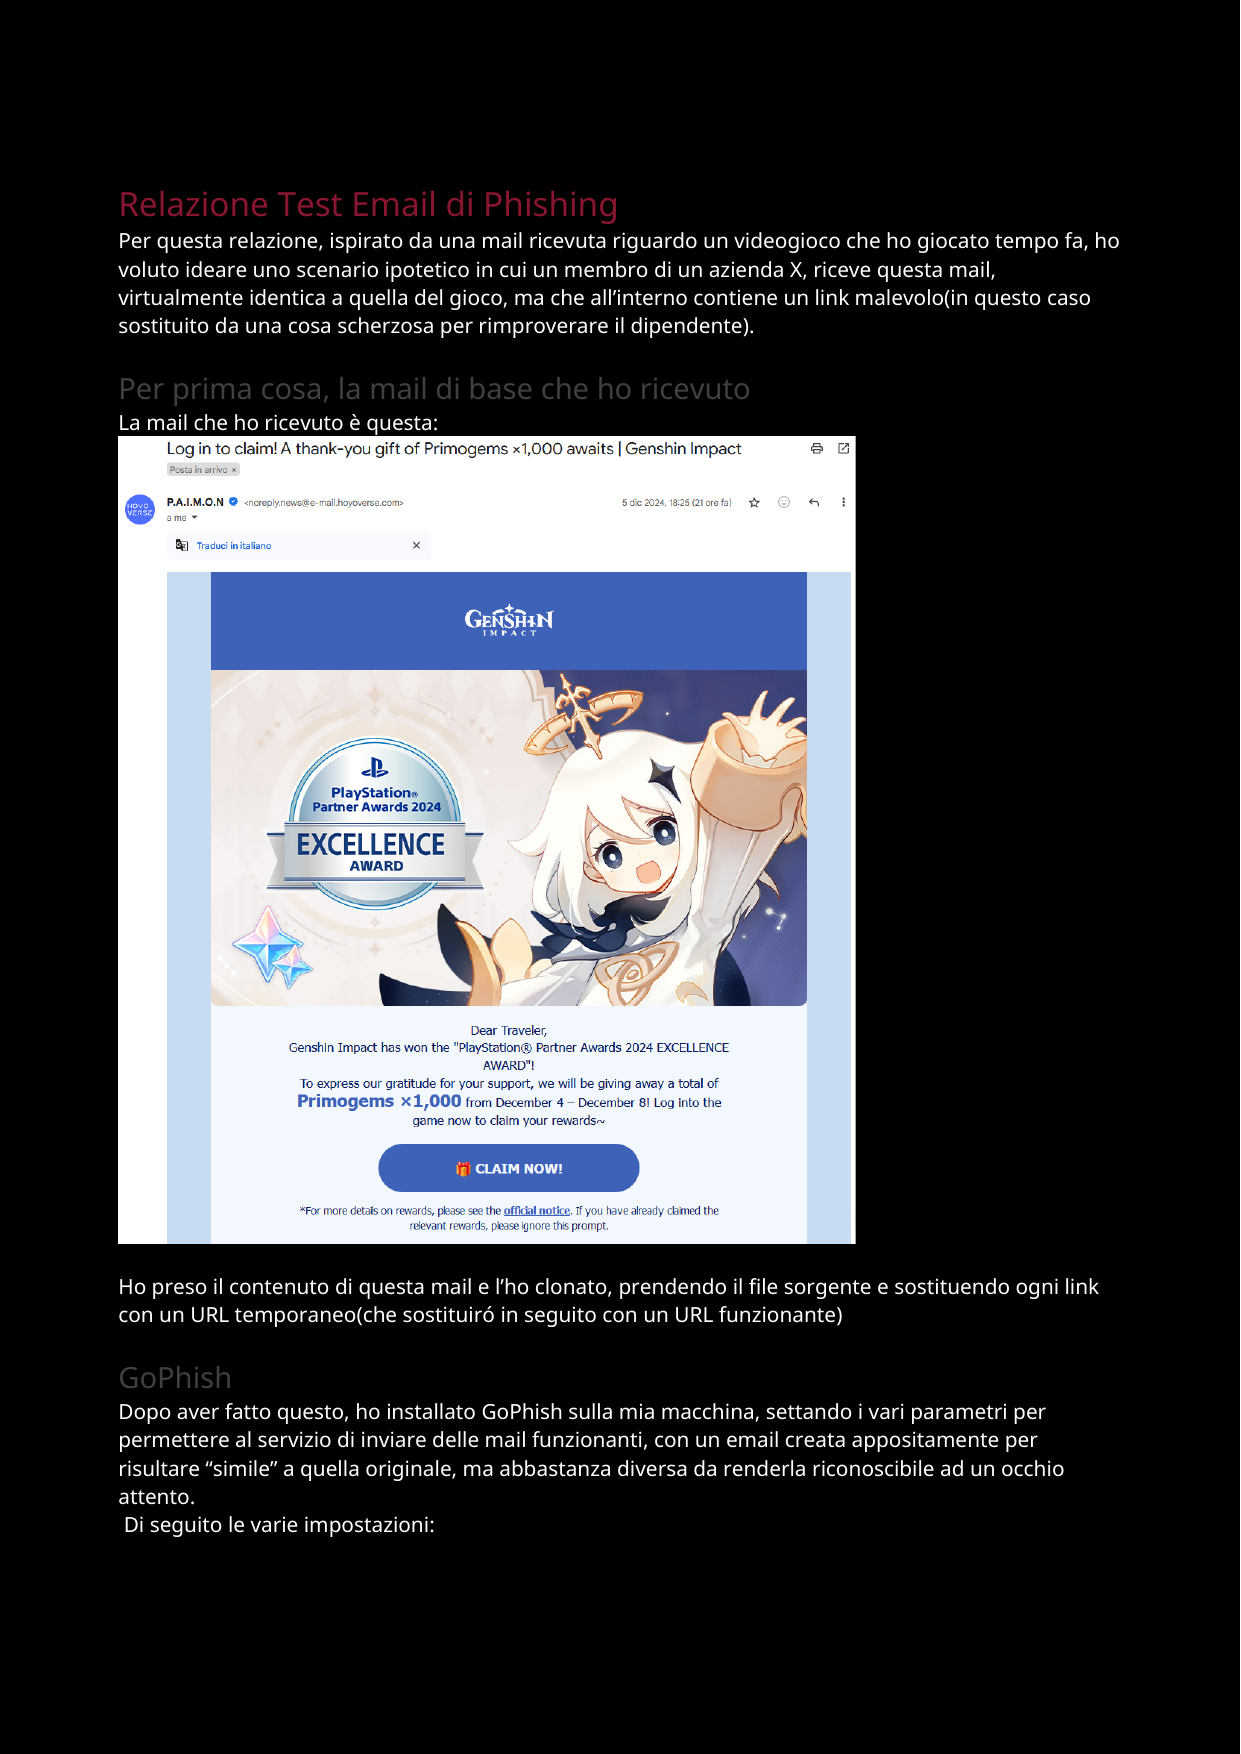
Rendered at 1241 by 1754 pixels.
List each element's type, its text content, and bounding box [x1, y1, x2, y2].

text Per prima cosa, la mail di base che ho ricevuto [118, 340, 1122, 408]
subtitle Relazione Test Email di Phishing [118, 181, 1122, 226]
picture [118, 436, 856, 1244]
text Ho preso il contenuto di questa mail e l’ho clonato, prendendo il file sorgente e sostituendo ogni link con un URL temporaneo(che sostituiró in seguito con un URL funzionante) GoPhish Dopo aver fatto questo, ho installato GoPhish sulla mia macchina, settando i vari parametri per permettere al servizio di inviare delle mail funzionanti, con un email creata appositamente per risultare “simile” a quella originale, ma abbastanza diversa da renderla riconoscibile ad un occhio attento. Di seguito le varie impostazioni: [118, 1272, 1122, 1539]
text Per questa relazione, ispirato da una mail ricevuta riguardo un videogioco che ho giocato tempo fa, ho voluto ideare uno scenario ipotetico in cui un membro di un azienda X, riceve questa mail, virtualmente identica a quella del gioco, ma che all’interno contiene un link malevolo(in questo caso sostituito da una cosa scherzosa per rimproverare il dipendente). [118, 226, 1122, 340]
